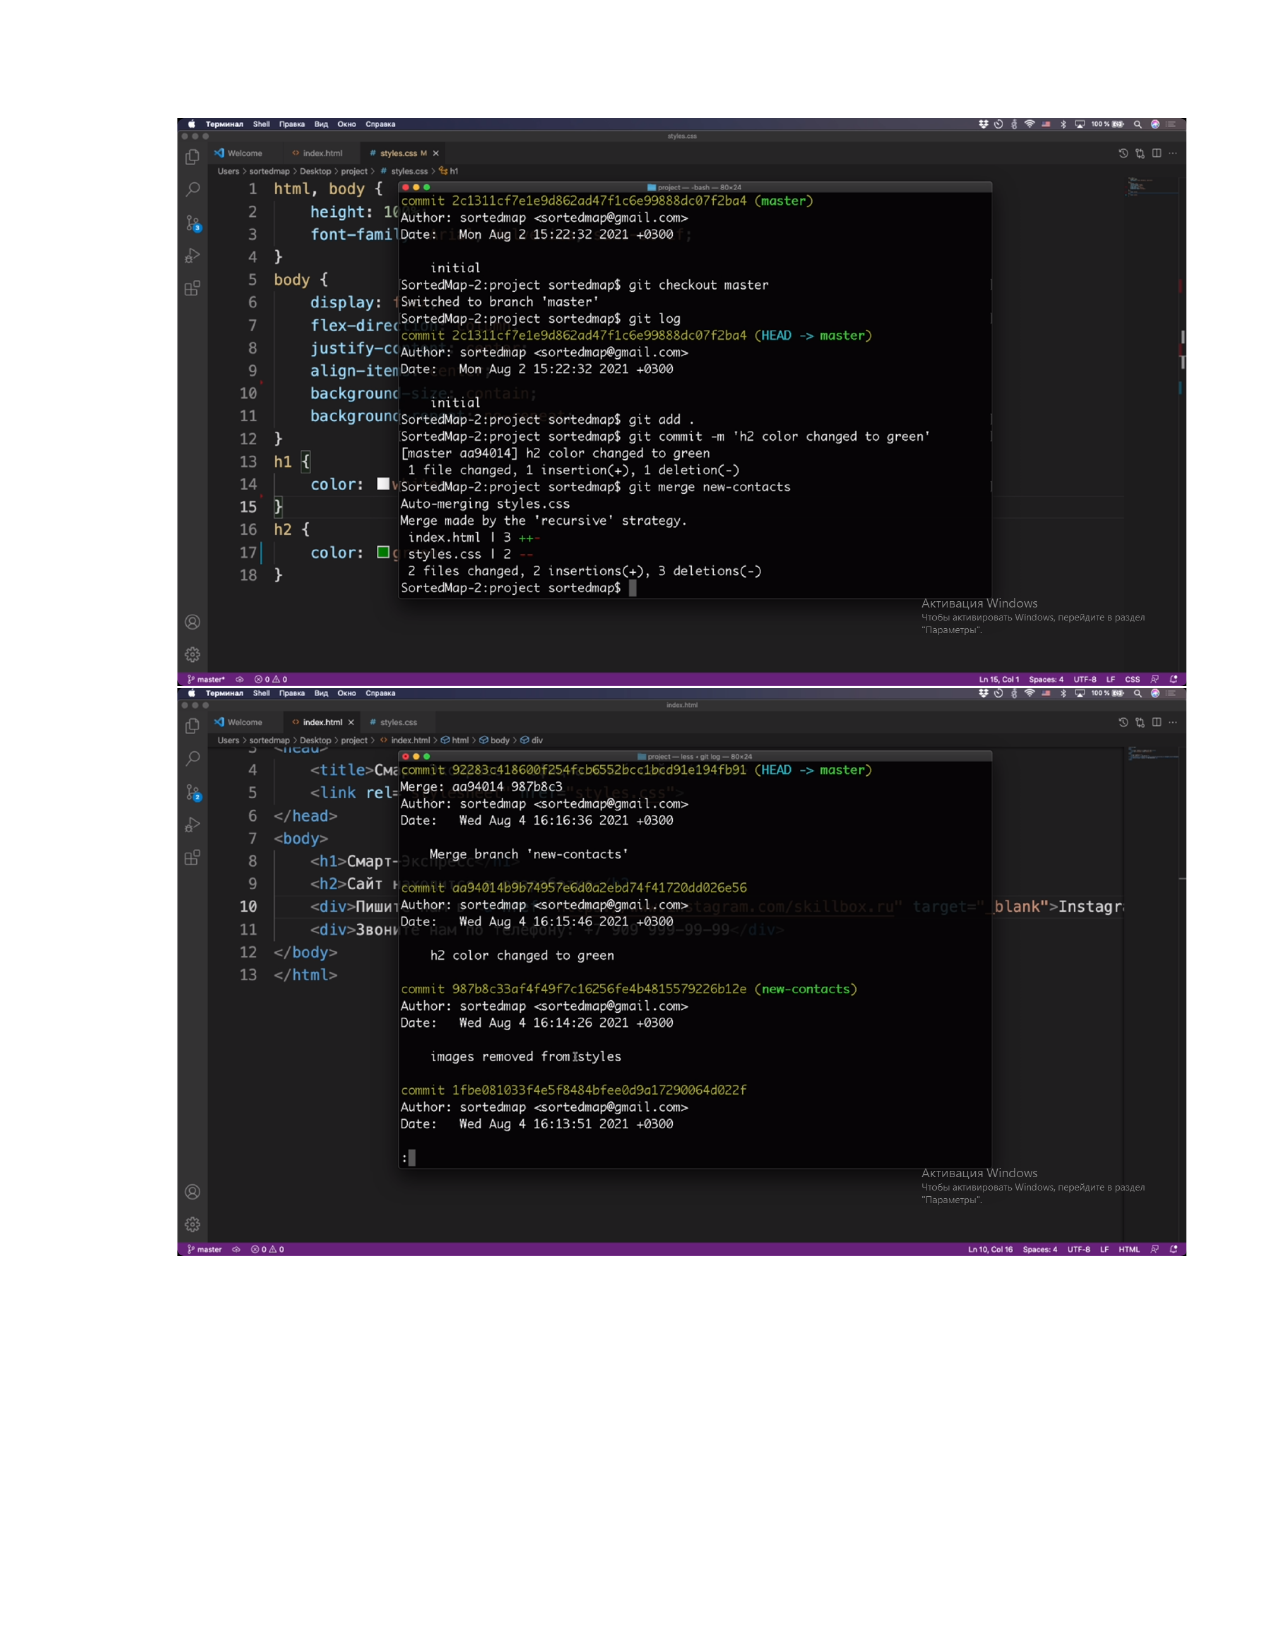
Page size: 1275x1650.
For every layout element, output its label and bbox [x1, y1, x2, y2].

picture [177, 118, 1187, 686]
picture [177, 688, 1187, 1256]
